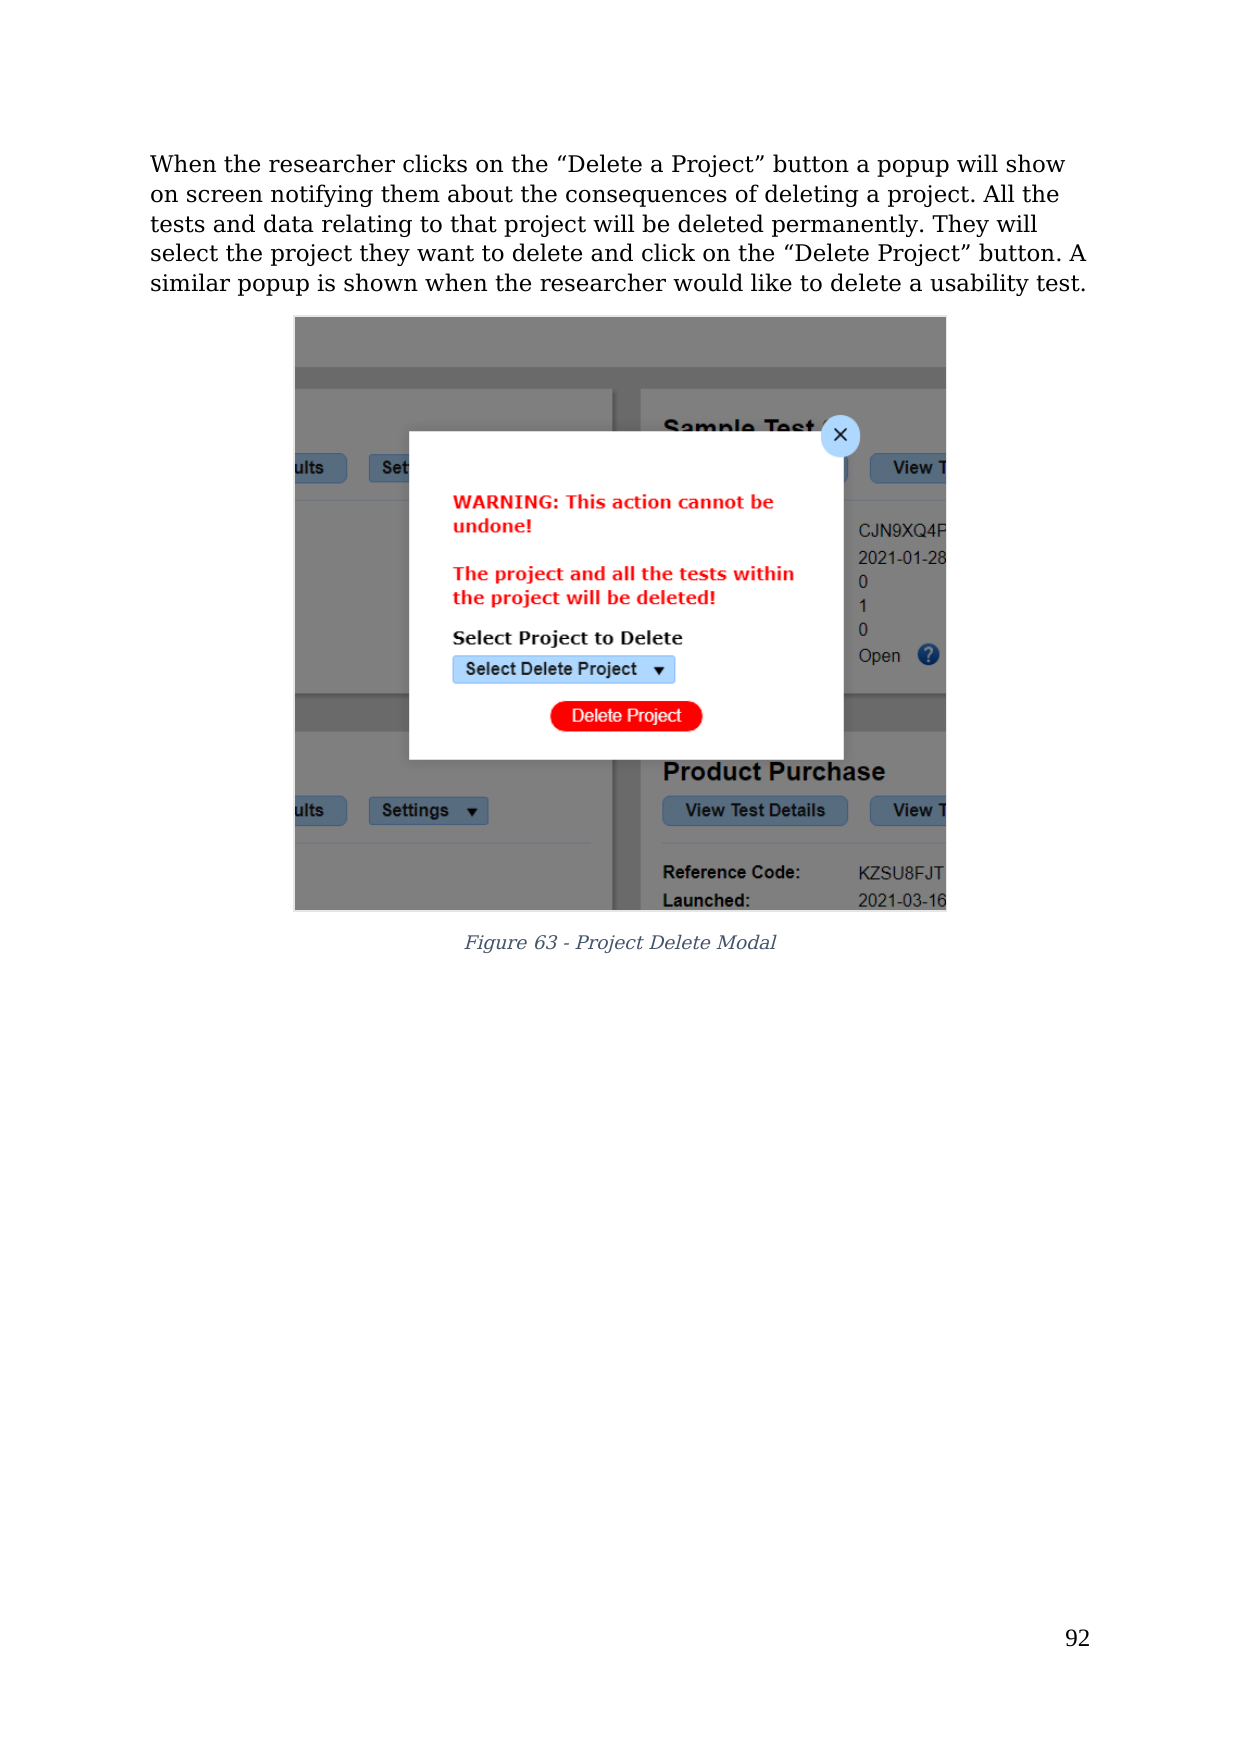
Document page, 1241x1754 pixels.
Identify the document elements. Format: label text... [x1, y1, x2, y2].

picture [295, 317, 946, 910]
text Figure 63 - Project Delete Modal [150, 931, 1090, 953]
text When the researcher clicks on the “Delete a Project” button a popup will show on screen notifying them about the consequences of deleting a project. All the tests and data relating to that project will be deleted permanently. They will select the project they want to delete and click on the “Delete Project” button. A similar popup is shown when the researcher would like to delete a usability test. [150, 150, 1090, 296]
